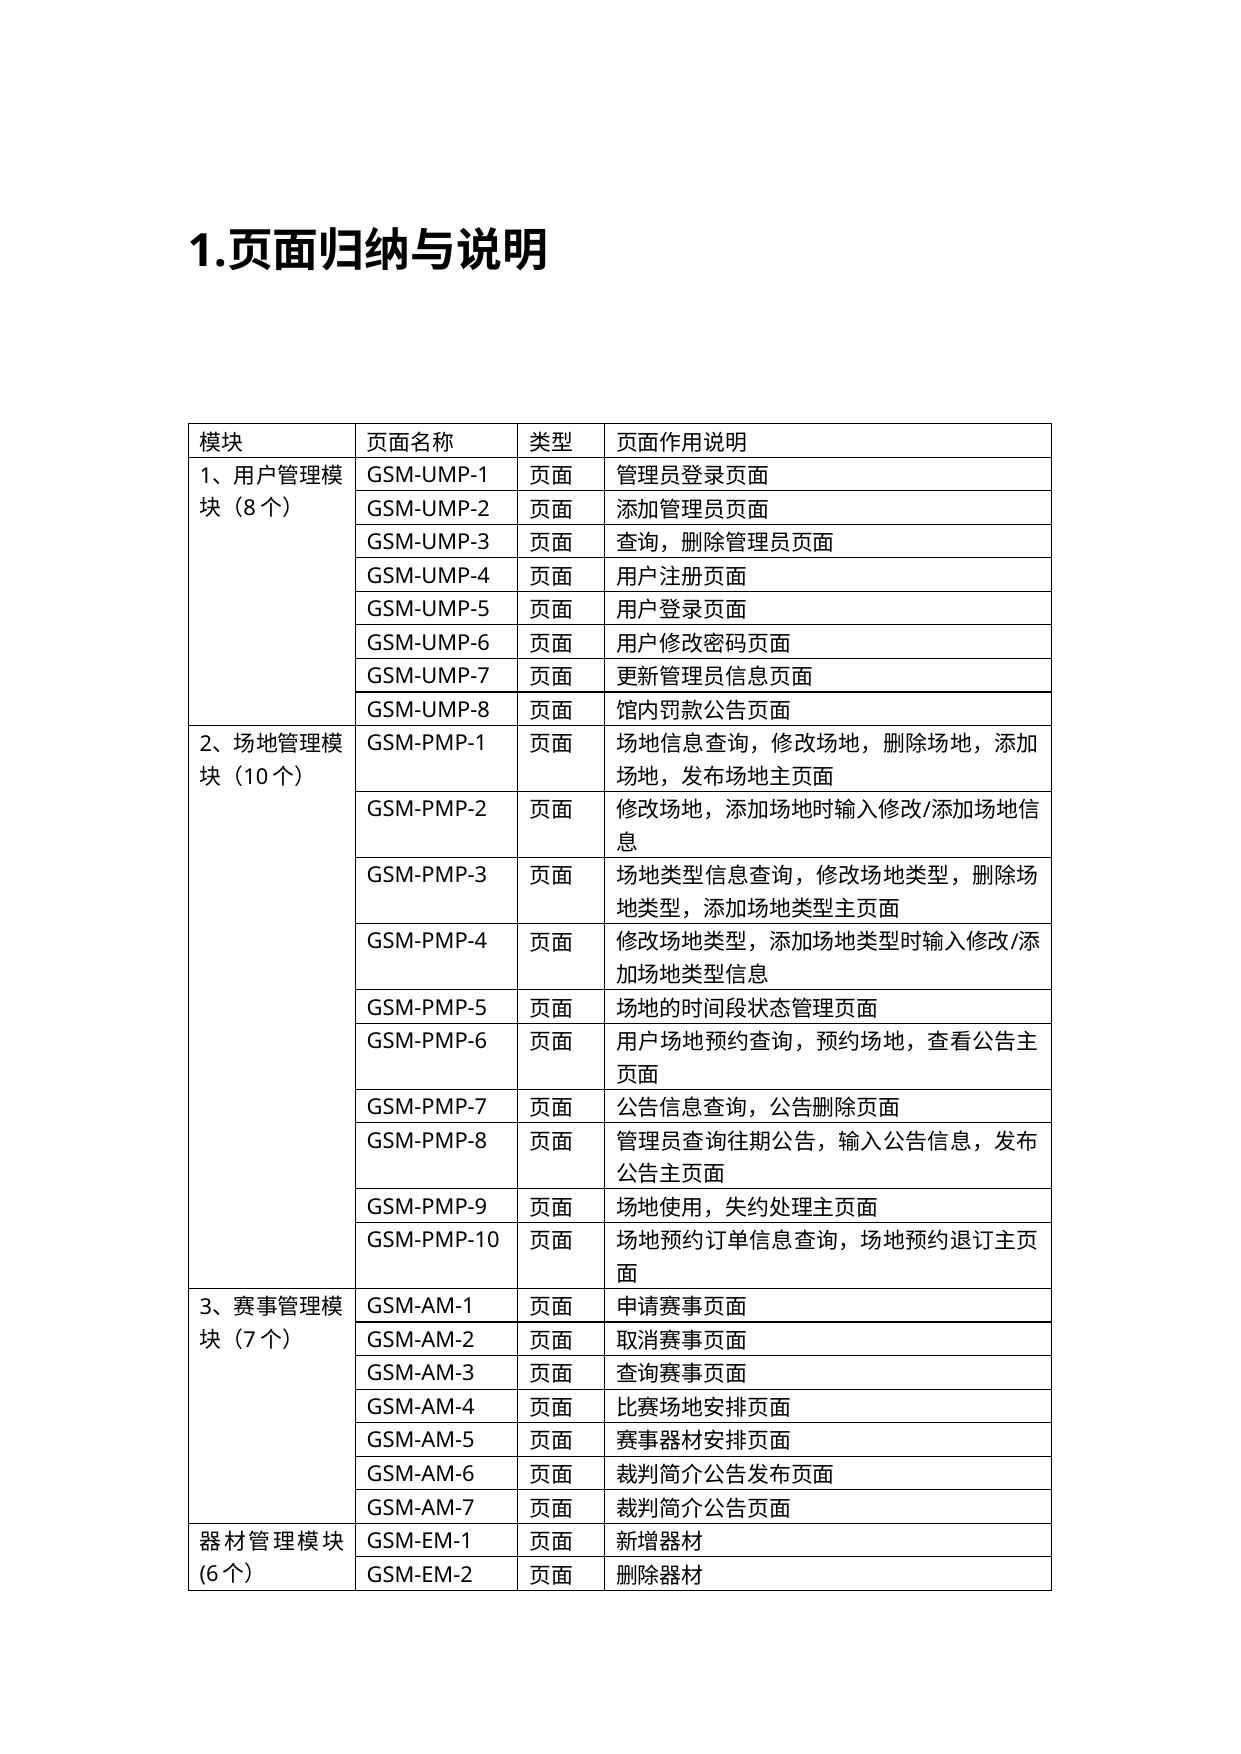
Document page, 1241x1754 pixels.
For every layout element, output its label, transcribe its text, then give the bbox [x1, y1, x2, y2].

table_cell GSM-UMP-5 [356, 592, 517, 624]
table_header 页面作用说明 [605, 424, 1051, 457]
table_cell 页面 [518, 1090, 604, 1122]
table_cell 用户修改密码页面 [605, 625, 1051, 658]
table_cell 页面 [518, 1123, 604, 1188]
table_cell 比赛场地安排页面 [605, 1390, 1051, 1422]
table_cell GSM-AM-4 [356, 1390, 517, 1422]
table_cell 2、场地管理模块（10个） [189, 726, 355, 1288]
table_header 页面名称 [356, 424, 517, 457]
table_cell 页面 [518, 1323, 604, 1355]
table_cell GSM-PMP-7 [356, 1090, 517, 1122]
table_cell 赛事器材安排页面 [605, 1423, 1051, 1456]
table_cell GSM-AM-5 [356, 1423, 517, 1456]
table_cell 管理员登录页面 [605, 458, 1051, 490]
table_cell 页面 [518, 1356, 604, 1388]
table_cell 页面 [518, 558, 604, 591]
table_cell 用户注册页面 [605, 558, 1051, 591]
table_cell 馆内罚款公告页面 [605, 693, 1051, 725]
table_cell 场地的时间段状态管理页面 [605, 990, 1051, 1023]
table_cell GSM-UMP-6 [356, 625, 517, 658]
table_cell 页面 [518, 1390, 604, 1422]
table_cell 取消赛事页面 [605, 1323, 1051, 1355]
table_cell 添加管理员页面 [605, 491, 1051, 524]
table_cell GSM-UMP-2 [356, 491, 517, 524]
table_cell 修改场地，添加场地时输入修改/添加场地信息 [605, 792, 1051, 857]
table_header 模块 [189, 424, 355, 457]
table_cell GSM-AM-3 [356, 1356, 517, 1388]
table_cell 页面 [518, 659, 604, 691]
table_cell 1、用户管理模块（8个） [189, 458, 355, 725]
table_cell GSM-UMP-4 [356, 558, 517, 591]
table_cell GSM-PMP-8 [356, 1123, 517, 1188]
table_cell 页面 [518, 1524, 604, 1556]
table_cell 场地预约订单信息查询，场地预约退订主页面 [605, 1223, 1051, 1288]
table_cell GSM-PMP-6 [356, 1024, 517, 1089]
table_cell GSM-PMP-10 [356, 1223, 517, 1288]
table_cell 页面 [518, 1289, 604, 1321]
table_cell 页面 [518, 1423, 604, 1456]
table_cell 页面 [518, 458, 604, 490]
table_cell GSM-EM-1 [356, 1524, 517, 1556]
table_cell GSM-AM-6 [356, 1457, 517, 1489]
table_cell GSM-UMP-1 [356, 458, 517, 490]
table_cell 修改场地类型，添加场地类型时输入修改/添加场地类型信息 [605, 924, 1051, 989]
table_cell 场地信息查询，修改场地，删除场地，添加场地，发布场地主页面 [605, 726, 1051, 791]
table_header 类型 [518, 424, 604, 457]
table_cell 用户场地预约查询，预约场地，查看公告主页面 [605, 1024, 1051, 1089]
table_cell 查询赛事页面 [605, 1356, 1051, 1388]
table_cell 管理员查询往期公告，输入公告信息，发布公告主页面 [605, 1123, 1051, 1188]
table_cell 裁判简介公告页面 [605, 1490, 1051, 1523]
table_cell 删除器材 [605, 1557, 1051, 1590]
table_cell 页面 [518, 592, 604, 624]
subtitle 页面归纳与说明 [187, 197, 1053, 295]
table_cell 页面 [518, 792, 604, 857]
table_cell 申请赛事页面 [605, 1289, 1051, 1321]
table_cell GSM-UMP-7 [356, 659, 517, 691]
table_cell 器材管理模块(6个） [189, 1524, 355, 1590]
table_cell 更新管理员信息页面 [605, 659, 1051, 691]
table_cell GSM-PMP-1 [356, 726, 517, 791]
table_cell 裁判简介公告发布页面 [605, 1457, 1051, 1489]
table_cell 页面 [518, 858, 604, 923]
table_cell 页面 [518, 1223, 604, 1288]
table_cell GSM-UMP-8 [356, 693, 517, 725]
table_cell 场地类型信息查询，修改场地类型，删除场地类型，添加场地类型主页面 [605, 858, 1051, 923]
table_cell GSM-EM-2 [356, 1557, 517, 1590]
table_cell 页面 [518, 625, 604, 658]
table_cell 页面 [518, 990, 604, 1023]
table_cell 3、赛事管理模块（7个） [189, 1289, 355, 1523]
table_cell 页面 [518, 924, 604, 989]
table_cell GSM-PMP-2 [356, 792, 517, 857]
table_cell 场地使用，失约处理主页面 [605, 1189, 1051, 1222]
table_cell GSM-UMP-3 [356, 525, 517, 557]
table_cell 页面 [518, 1457, 604, 1489]
table_cell GSM-PMP-3 [356, 858, 517, 923]
table_cell GSM-PMP-4 [356, 924, 517, 989]
table_cell GSM-PMP-9 [356, 1189, 517, 1222]
table_cell 新增器材 [605, 1524, 1051, 1556]
table_cell 查询，删除管理员页面 [605, 525, 1051, 557]
table_cell 页面 [518, 1024, 604, 1089]
table_cell 页面 [518, 693, 604, 725]
table_cell GSM-AM-1 [356, 1289, 517, 1321]
table_cell GSM-AM-7 [356, 1490, 517, 1523]
table_cell 页面 [518, 1557, 604, 1590]
table_cell 用户登录页面 [605, 592, 1051, 624]
table_cell 页面 [518, 1490, 604, 1523]
table_cell 页面 [518, 491, 604, 524]
table_cell GSM-AM-2 [356, 1323, 517, 1355]
table_cell 页面 [518, 726, 604, 791]
table_cell 页面 [518, 525, 604, 557]
table_cell 页面 [518, 1189, 604, 1222]
table_cell 公告信息查询，公告删除页面 [605, 1090, 1051, 1122]
table_cell GSM-PMP-5 [356, 990, 517, 1023]
